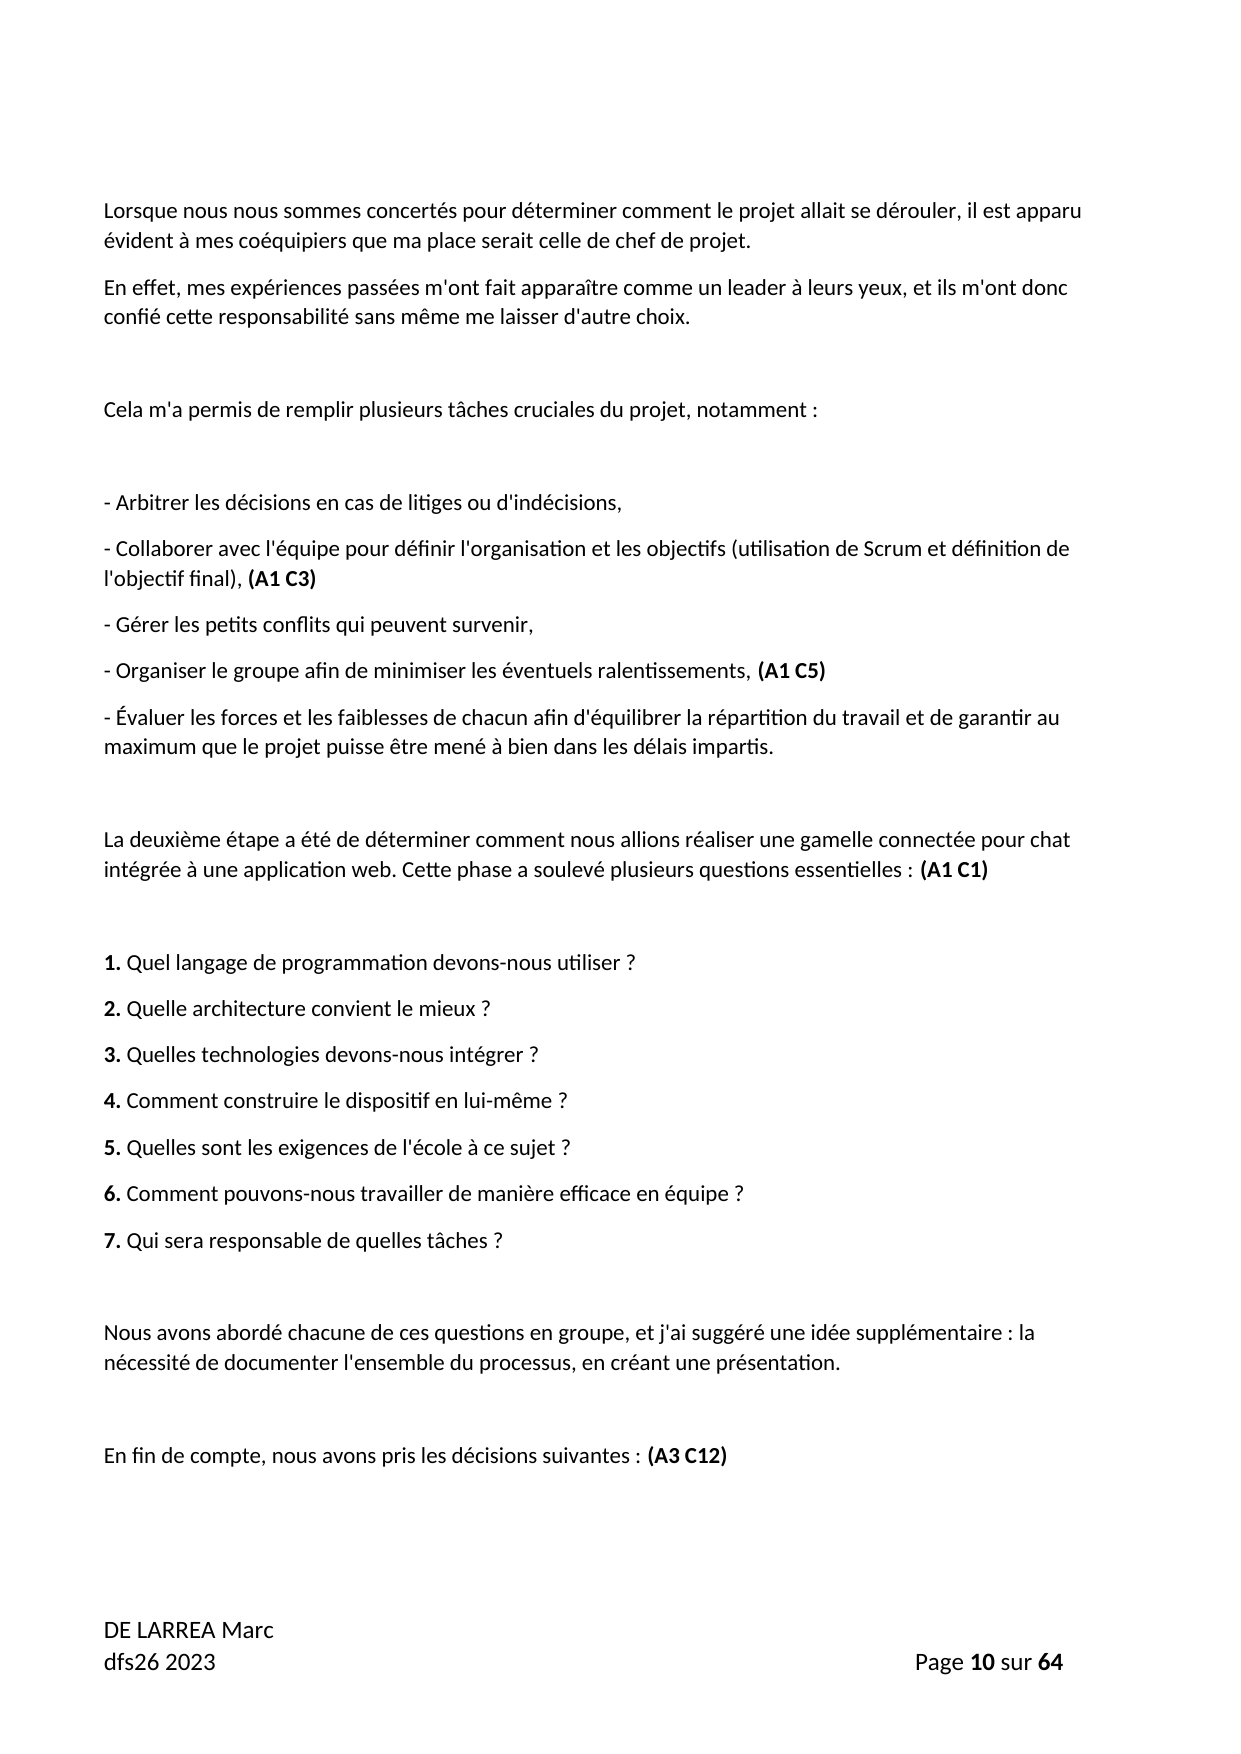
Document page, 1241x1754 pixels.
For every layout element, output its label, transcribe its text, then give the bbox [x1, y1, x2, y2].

text - Organiser le groupe afin de minimiser les éventuels ralentissements, (A1 C5) [103, 656, 1122, 684]
text 6. Comment pouvons-nous travailler de manière efficace en équipe ? [103, 1179, 1122, 1207]
text 1. Quel langage de programmation devons-nous utiliser ? [103, 948, 1122, 976]
text - Évaluer les forces et les faiblesses de chacun afin d'équilibrer la répartition du travail et de garantir au maximum que le projet puisse être mené à bien dans les délais impartis. [103, 703, 1122, 761]
text Lorsque nous nous sommes concertés pour déterminer comment le projet allait se dérouler, il est apparu évident à mes coéquipiers que ma place serait celle de chef de projet. [103, 197, 1122, 254]
text - Arbitrer les décisions en cas de litiges ou d'indécisions, [103, 488, 1122, 516]
text Nous avons abordé chacune de ces questions en groupe, et j'ai suggéré une idée supplémentaire : la nécessité de documenter l'ensemble du processus, en créant une présentation. [103, 1318, 1122, 1376]
text En fin de compte, nous avons pris les décisions suivantes : (A3 C12) [103, 1441, 1122, 1469]
text Cela m'a permis de remplir plusieurs tâches cruciales du projet, notamment : [103, 395, 1122, 423]
text 3. Quelles technologies devons-nous intégrer ? [103, 1040, 1122, 1068]
text 2. Quelle architecture convient le mieux ? [103, 994, 1122, 1022]
text 5. Quelles sont les exigences de l'école à ce sujet ? [103, 1133, 1122, 1161]
text 4. Comment construire le dispositif en lui-même ? [103, 1087, 1122, 1115]
text En effet, mes expériences passées m'ont fait apparaître comme un leader à leurs yeux, et ils m'ont donc confié cette responsabilité sans même me laisser d'autre choix. [103, 273, 1122, 330]
text La deuxième étape a été de déterminer comment nous allions réaliser une gamelle connectée pour chat intégrée à une application web. Cette phase a soulevé plusieurs questions essentielles : (A1 C1) [103, 825, 1122, 883]
text - Gérer les petits conflits qui peuvent survenir, [103, 610, 1122, 638]
text 7. Qui sera responsable de quelles tâches ? [103, 1226, 1122, 1254]
text - Collaborer avec l'équipe pour définir l'organisation et les objectifs (utilisation de Scrum et définition de l'objectif final), (A1 C3) [103, 534, 1122, 592]
